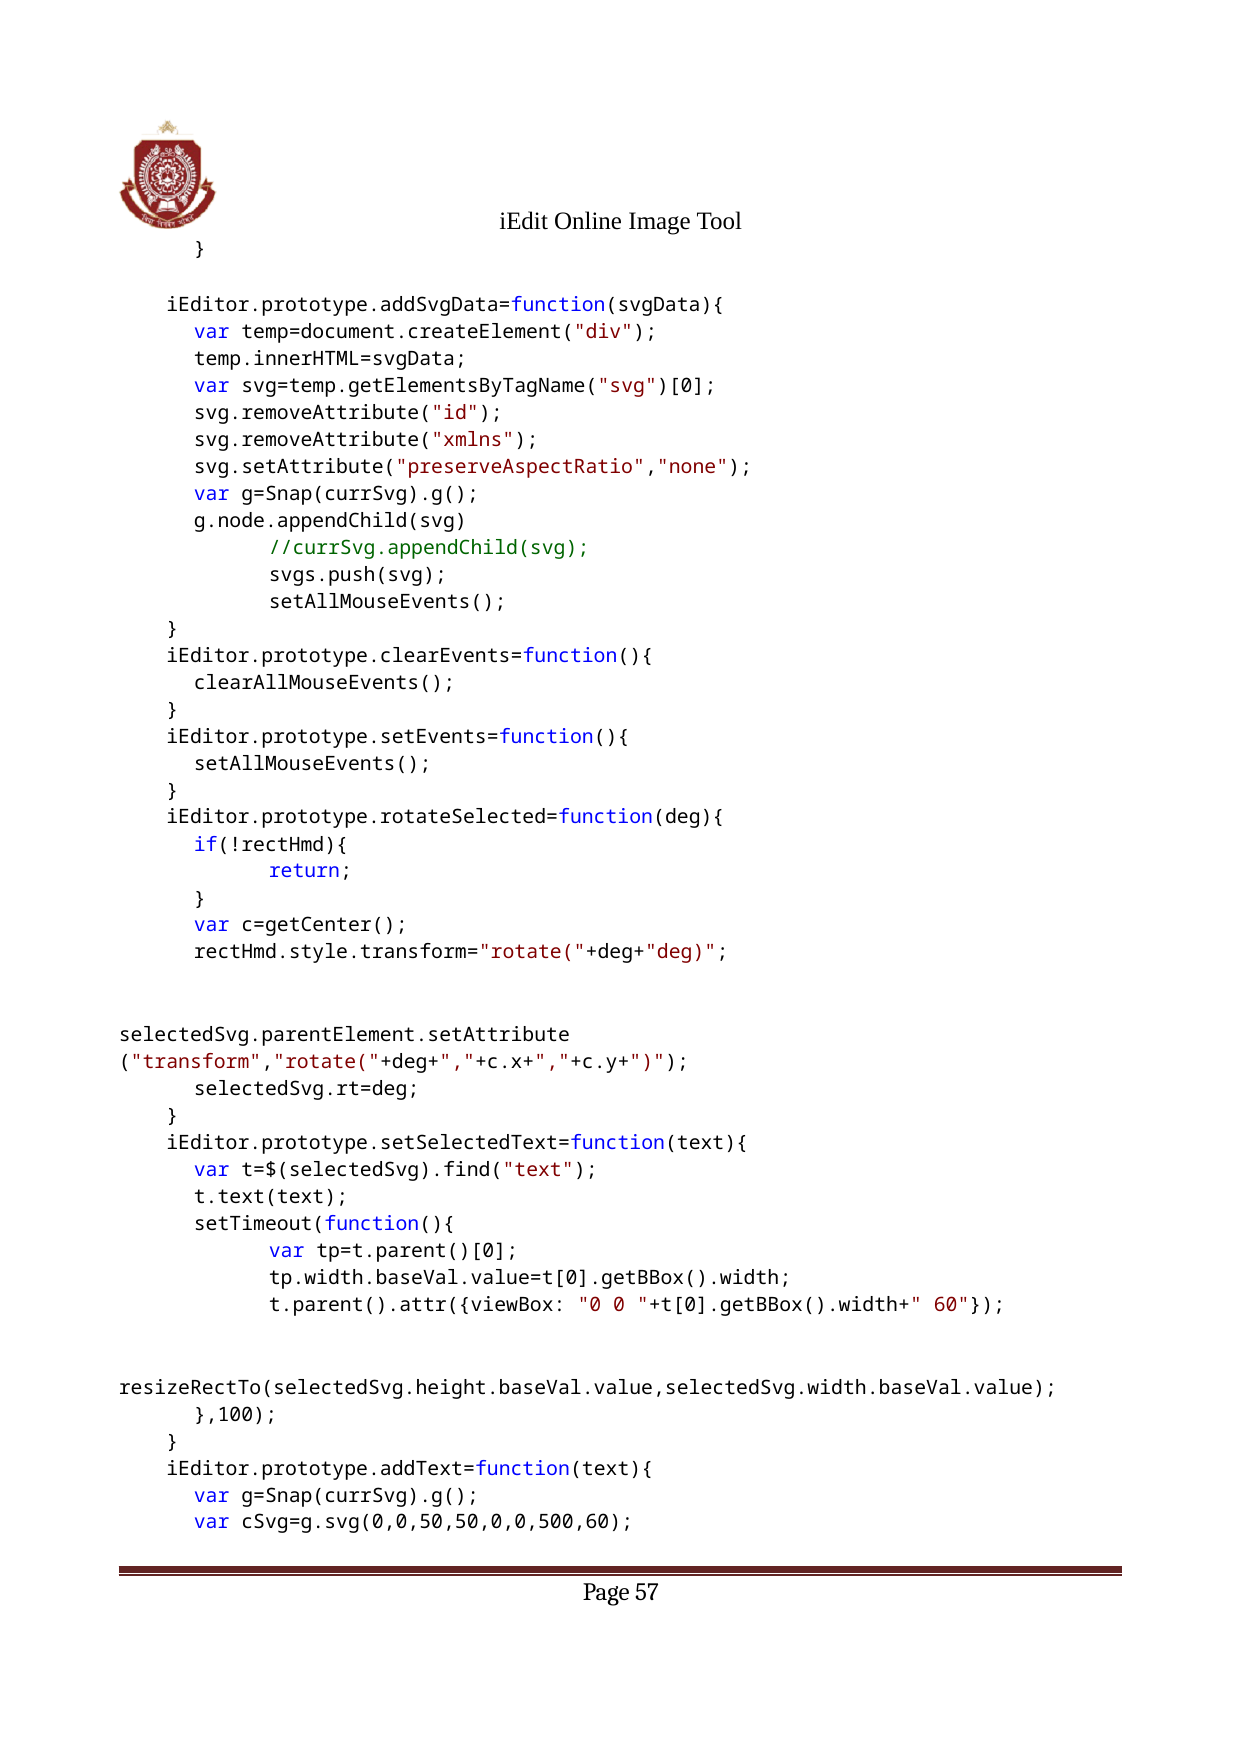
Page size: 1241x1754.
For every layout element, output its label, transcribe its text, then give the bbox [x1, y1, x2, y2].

text var t=$(selectedSvg).find("text"); [118, 1155, 1122, 1182]
text resizeRectTo(selectedSvg.height.baseVal.value,selectedSvg.width.baseVal.value); [118, 1317, 1122, 1400]
text } [118, 1427, 1122, 1454]
text svg.removeAttribute("id"); [118, 398, 1122, 425]
text var g=Snap(currSvg).g(); [118, 479, 1122, 506]
text var temp=document.createElement("div"); [118, 317, 1122, 344]
text },100); [118, 1400, 1122, 1427]
text } [118, 884, 1122, 911]
text iEditor.prototype.setEvents=function(){ [118, 722, 1122, 749]
text tp.width.baseVal.value=t[0].getBBox().width; [118, 1263, 1122, 1290]
text if(!rectHmd){ [118, 830, 1122, 857]
text svg.removeAttribute("xmlns"); [118, 425, 1122, 452]
text return; [118, 857, 1122, 884]
text } [118, 234, 1122, 261]
text setAllMouseEvents(); [118, 587, 1122, 614]
text t.parent().attr({viewBox: "0 0 "+t[0].getBBox().width+" 60"}); [118, 1290, 1122, 1317]
text svgs.push(svg); [118, 560, 1122, 587]
picture [118, 118, 224, 229]
text } [118, 695, 1122, 722]
text t.text(text); [118, 1182, 1122, 1209]
text var cSvg=g.svg(0,0,50,50,0,0,500,60); [118, 1508, 1122, 1535]
text clearAllMouseEvents(); [118, 668, 1122, 695]
text var svg=temp.getElementsByTagName("svg")[0]; [118, 371, 1122, 398]
text //currSvg.appendChild(svg); [118, 533, 1122, 560]
text var c=getCenter(); [118, 911, 1122, 938]
text var g=Snap(currSvg).g(); [118, 1481, 1122, 1508]
text iEditor.prototype.addSvgData=function(svgData){ [118, 290, 1122, 317]
text svg.setAttribute("preserveAspectRatio","none"); [118, 452, 1122, 479]
text var tp=t.parent()[0]; [118, 1236, 1122, 1263]
text g.node.appendChild(svg) [118, 506, 1122, 533]
text selectedSvg.rt=deg; [118, 1074, 1122, 1101]
text iEditor.prototype.setSelectedText=function(text){ [118, 1128, 1122, 1155]
text iEditor.prototype.rotateSelected=function(deg){ [118, 803, 1122, 830]
text } [118, 1101, 1122, 1128]
text selectedSvg.parentElement.setAttribute("transform","rotate("+deg+","+c.x+","+c.y+")"); [118, 965, 1122, 1074]
text iEditor.prototype.clearEvents=function(){ [118, 641, 1122, 668]
text rectHmd.style.transform="rotate("+deg+"deg)"; [118, 938, 1122, 965]
text } [118, 614, 1122, 641]
text setAllMouseEvents(); [118, 749, 1122, 776]
text temp.innerHTML=svgData; [118, 344, 1122, 371]
text setTimeout(function(){ [118, 1209, 1122, 1236]
text } [118, 776, 1122, 803]
text iEditor.prototype.addText=function(text){ [118, 1454, 1122, 1481]
